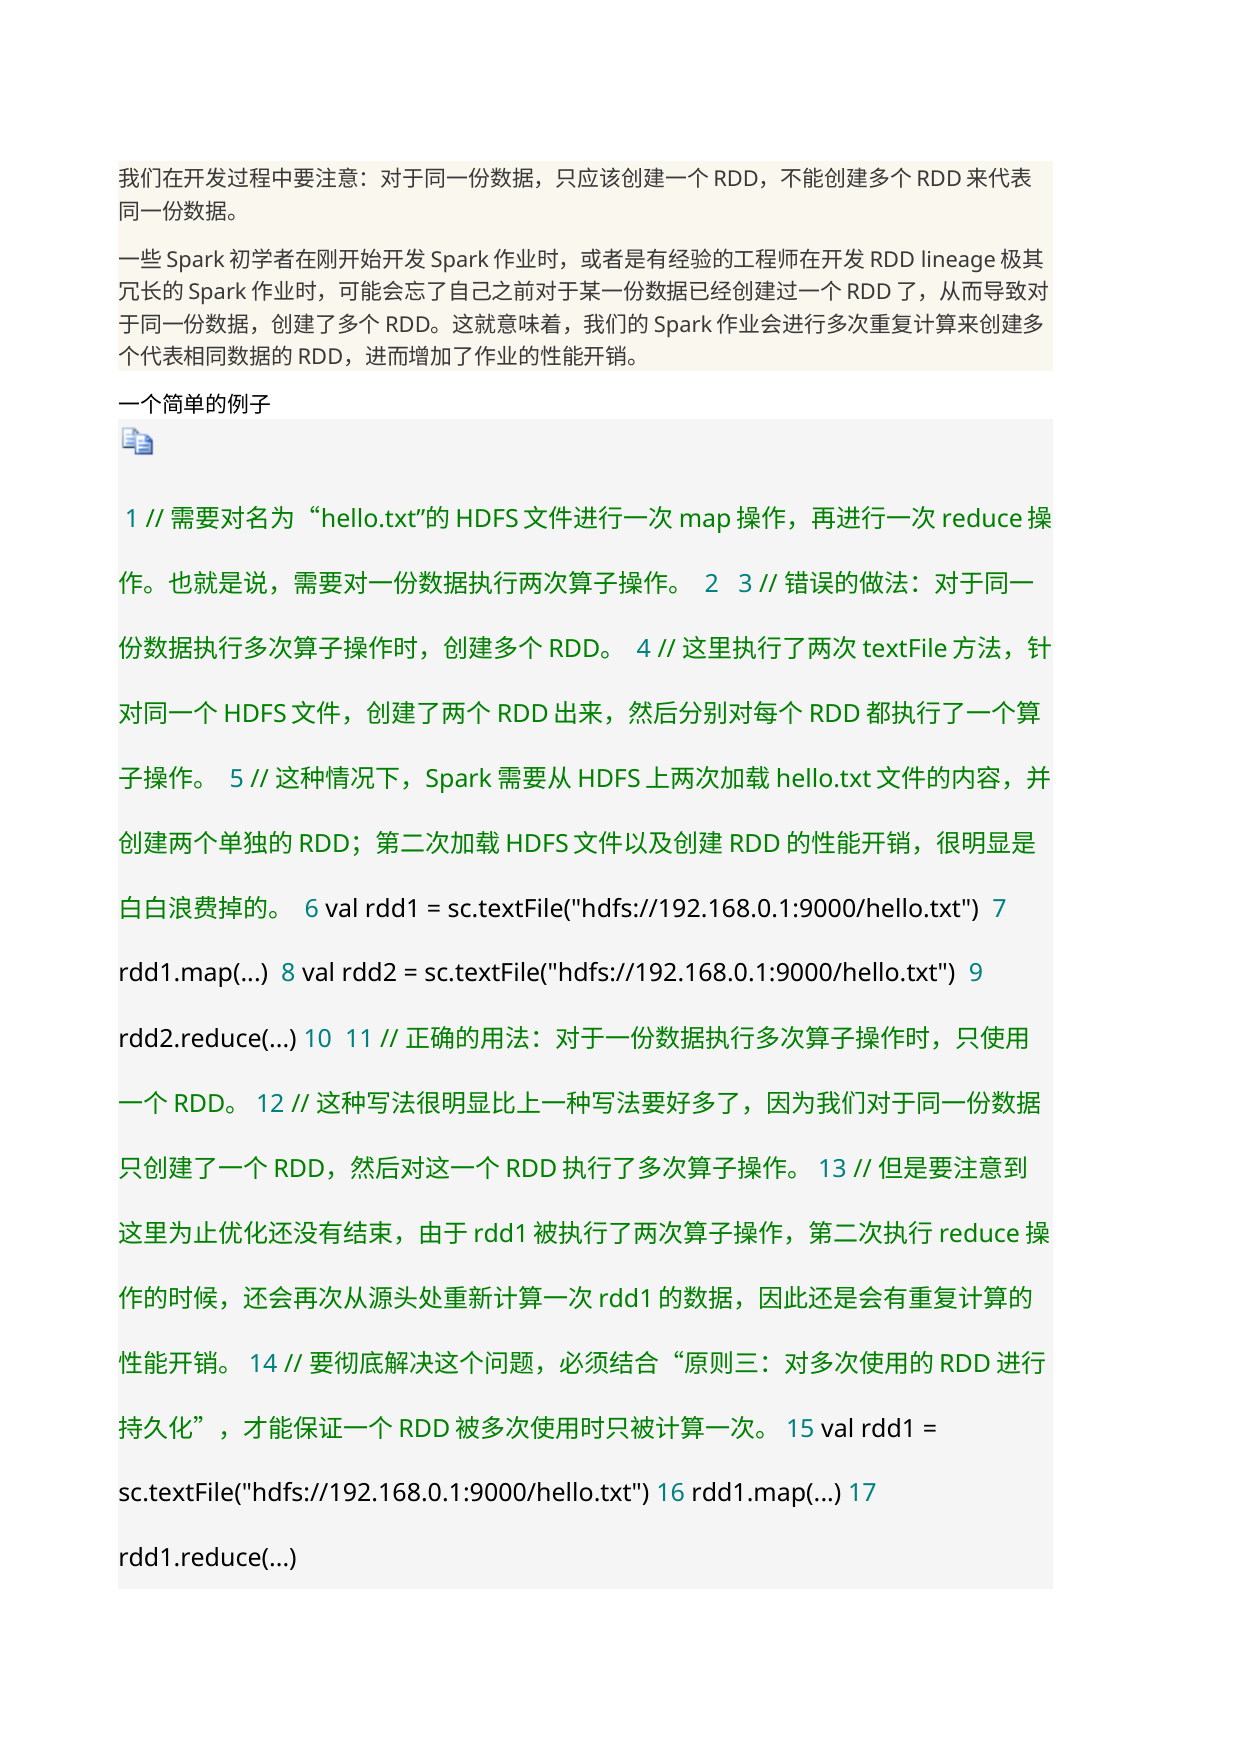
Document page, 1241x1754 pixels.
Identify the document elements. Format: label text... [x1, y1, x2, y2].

text 1 // 需要对名为“hello.txt”的HDFS文件进行一次map操作，再进行一次reduce操作。也就是说，需要对一份数据执行两次算子操作。 2 3 // 错误的做法：对于同一份数据执行多次算子操作时，创建多个RDD。 4 // 这里执行了两次textFile方法，针对同一个HDFS文件，创建了两个RDD出来，然后分别对每个RDD都执行了一个算子操作。 5 // 这种情况下，Spark需要从HDFS上两次加载hello.txt文件的内容，并创建两个单独的RDD；第二次加载HDFS文件以及创建RDD的性能开销，很明显是白白浪费掉的。 6 val rdd1 = sc.textFile("hdfs://192.168.0.1:9000/hello.txt") 7 rdd1.map(...) 8 val rdd2 = sc.textFile("hdfs://192.168.0.1:9000/hello.txt") 9 rdd2.reduce(...) 10 11 // 正确的用法：对于一份数据执行多次算子操作时，只使用一个RDD。 12 // 这种写法很明显比上一种写法要好多了，因为我们对于同一份数据只创建了一个RDD，然后对这一个RDD执行了多次算子操作。 13 // 但是要注意到这里为止优化还没有结束，由于rdd1被执行了两次算子操作，第二次执行reduce操作的时候，还会再次从源头处重新计算一次rdd1的数据，因此还是会有重复计算的性能开销。 14 // 要彻底解决这个问题，必须结合“原则三：对多次使用的RDD进行持久化”，才能保证一个RDD被多次使用时只被计算一次。 15 val rdd1 = sc.textFile("hdfs://192.168.0.1:9000/hello.txt") 16 rdd1.map(...) 17 rdd1.reduce(...) [118, 484, 1053, 1589]
text 一个简单的例子 [118, 387, 1053, 419]
text 一些Spark初学者在刚开始开发Spark作业时，或者是有经验的工程师在开发RDD lineage极其冗长的Spark作业时，可能会忘了自己之前对于某一份数据已经创建过一个RDD了，从而导致对于同一份数据，创建了多个RDD。这就意味着，我们的Spark作业会进行多次重复计算来创建多个代表相同数据的RDD，进而增加了作业的性能开销。 [118, 241, 1053, 371]
picture [118, 419, 160, 462]
text 我们在开发过程中要注意：对于同一份数据，只应该创建一个RDD，不能创建多个RDD来代表同一份数据。 [118, 161, 1053, 226]
